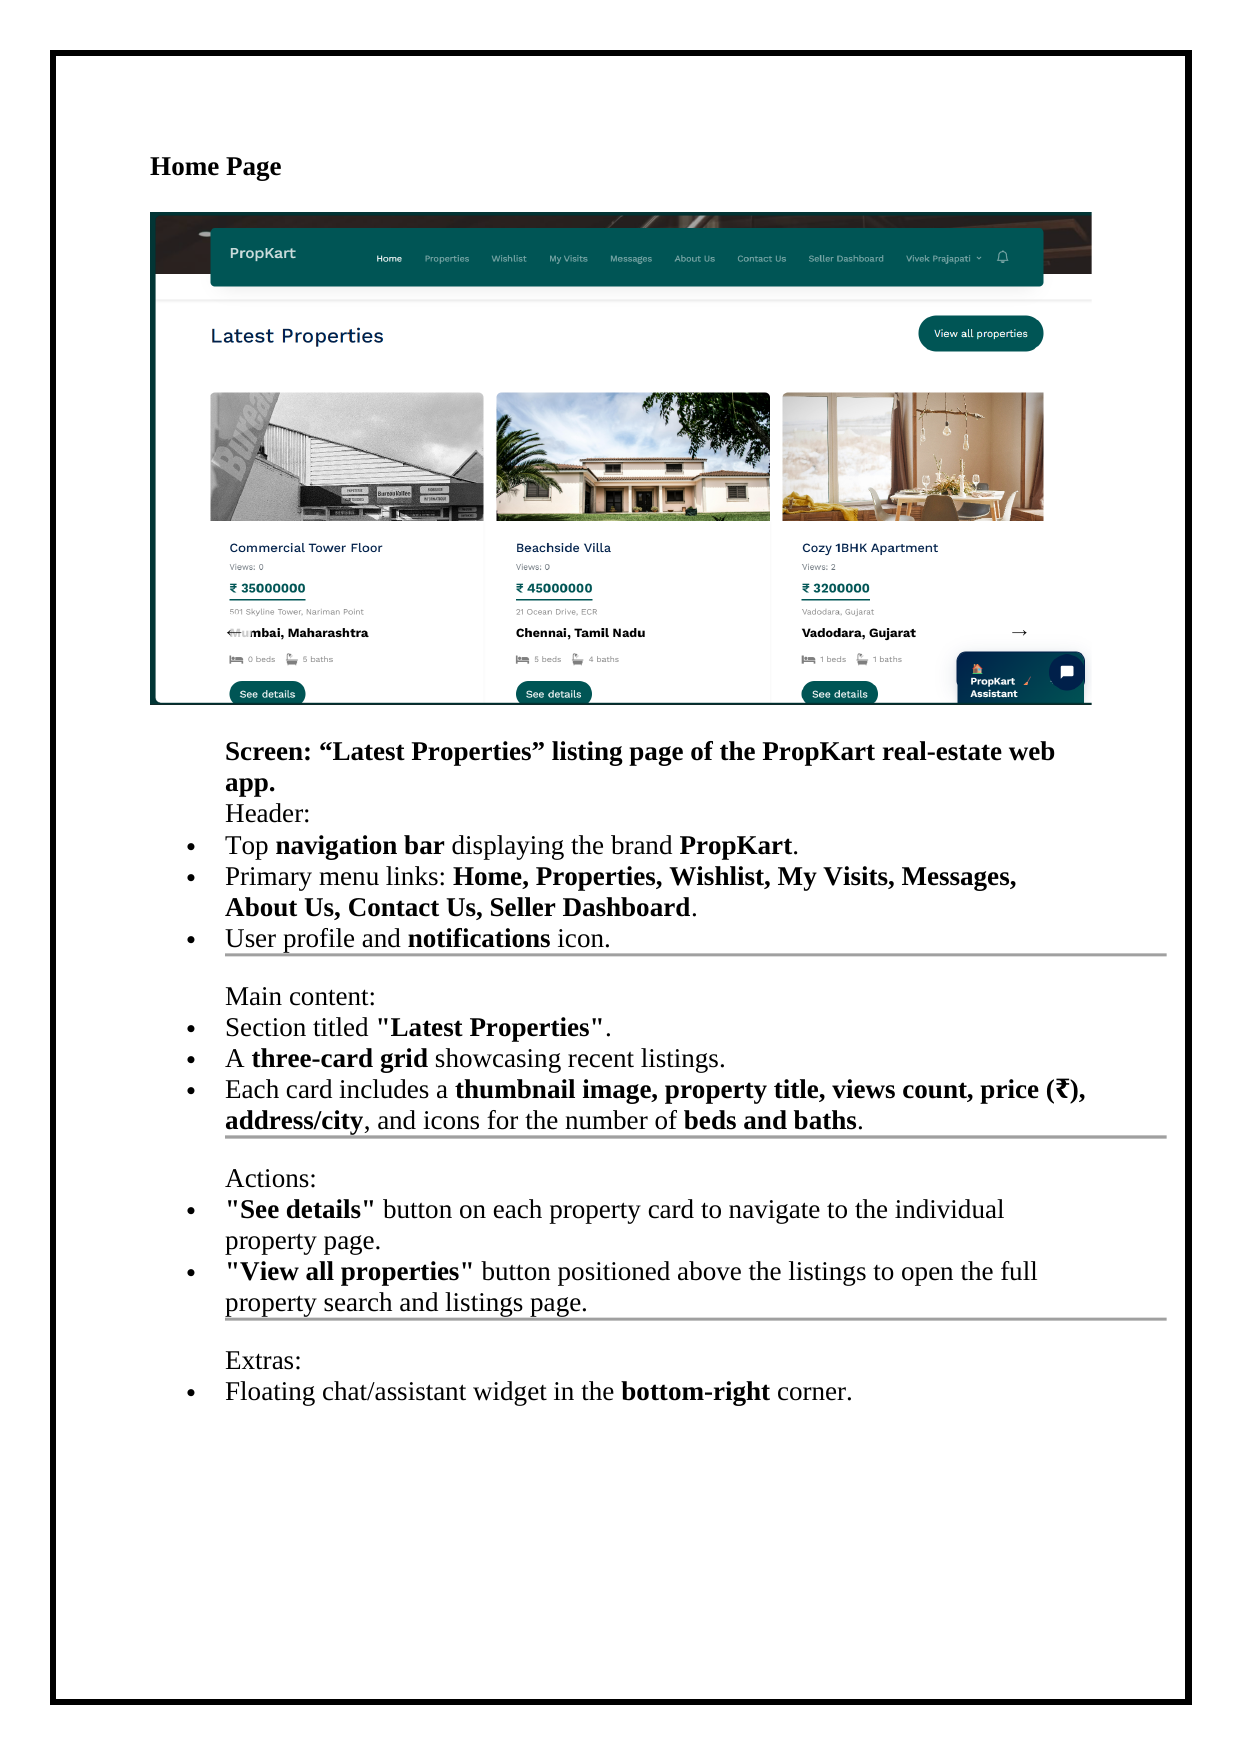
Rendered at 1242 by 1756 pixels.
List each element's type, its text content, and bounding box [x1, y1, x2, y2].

list Section titled "Latest Properties". [187, 1011, 1092, 1042]
list A three-card grid showcasing recent listings. [187, 1042, 1092, 1073]
list User profile and notifications icon. [187, 922, 1092, 953]
text Main content: [225, 980, 1092, 1011]
text Actions: [225, 1162, 1092, 1193]
picture [150, 212, 1092, 705]
text Header: [225, 798, 1092, 829]
list "View all properties" button positioned above the listings to open the full property search and listings page. [187, 1255, 1092, 1317]
list Each card includes a thumbnail image, property title, views count, price (₹), address/city, and icons for the number of beds and baths. [187, 1073, 1092, 1135]
list "See details" button on each property card to navigate to the individual property page. [187, 1193, 1092, 1255]
list Top navigation bar displaying the brand PropKart. [187, 829, 1092, 860]
list Primary menu links: Home, Properties, Wishlist, My Visits, Messages, About Us, Contact Us, Seller Dashboard. [187, 860, 1092, 922]
text Screen: “Latest Properties” listing page of the PropKart real-estate web app. [225, 735, 1092, 798]
text Extras: [225, 1344, 1092, 1375]
list Floating chat/assistant widget in the bottom-right corner. [187, 1375, 1092, 1406]
text Home Page [150, 150, 1092, 181]
